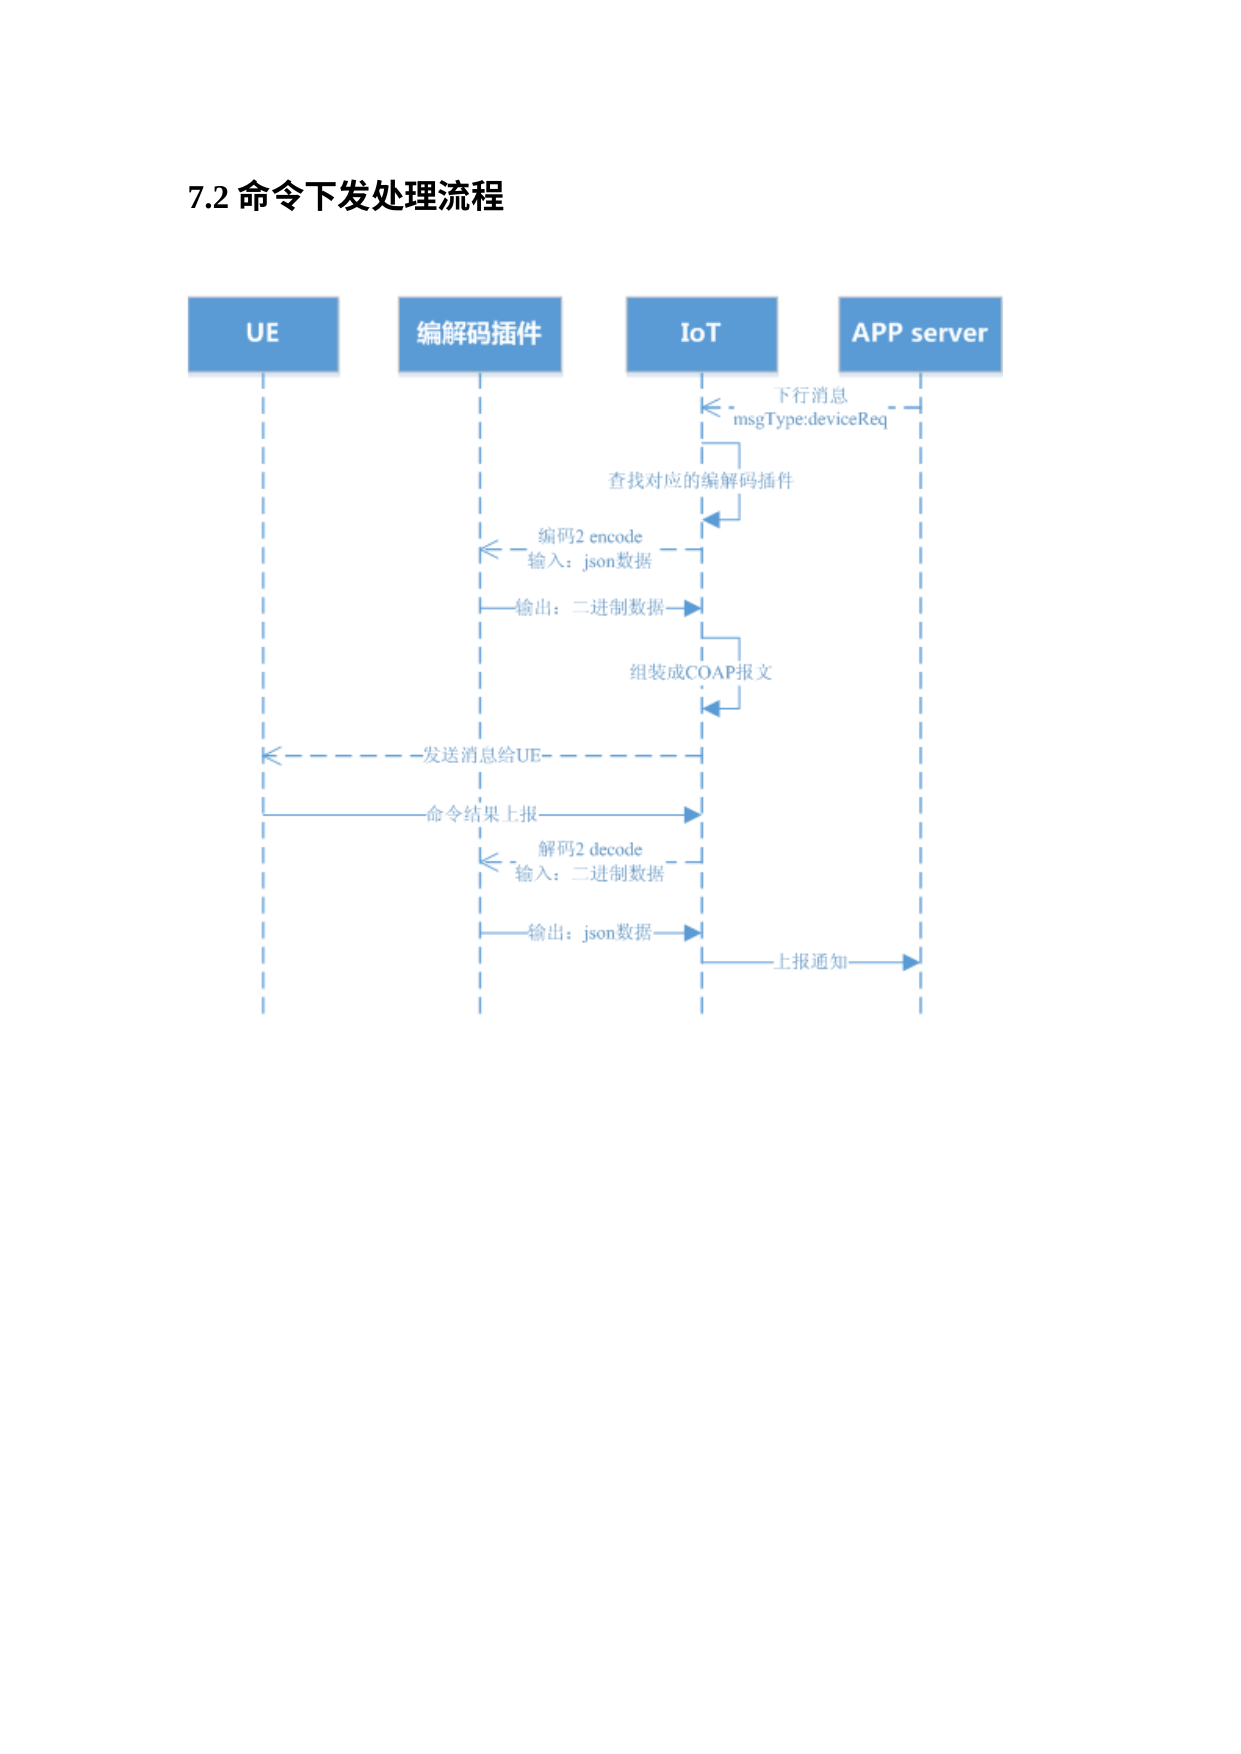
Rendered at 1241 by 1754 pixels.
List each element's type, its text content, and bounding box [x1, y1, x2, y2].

subtitle 7.2 命令下发处理流程 [187, 162, 1053, 227]
picture [187, 289, 1004, 1021]
